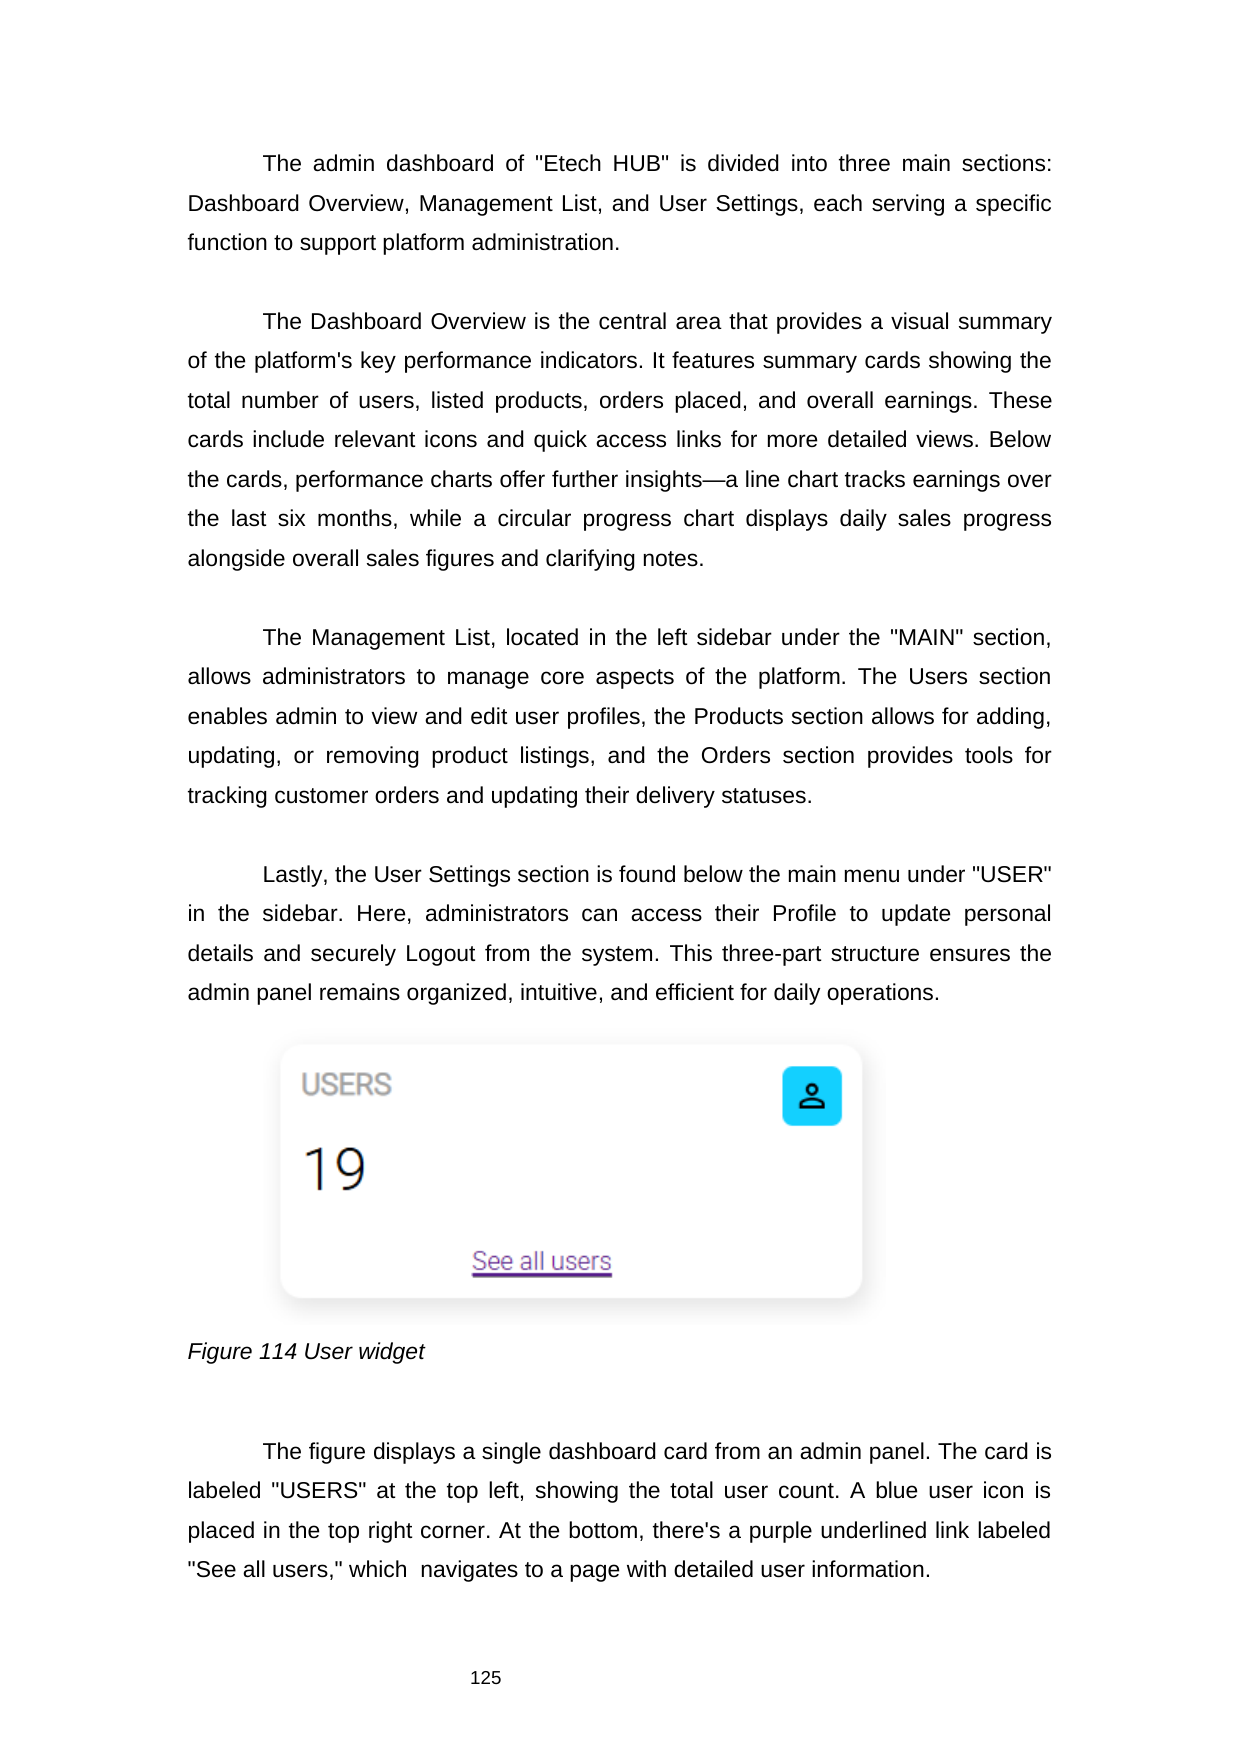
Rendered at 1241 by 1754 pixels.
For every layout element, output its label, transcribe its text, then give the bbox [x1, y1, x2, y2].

text Lastly, the User Settings section is found below the main menu under "USER" in the sidebar. Here, administrators can access their Profile to update personal details and securely Logout from the system. This three-part structure ensures the admin panel remains organized, intuitive, and efficient for daily operations. [187, 861, 1053, 1005]
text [187, 150, 1053, 255]
text The Management List, located in the left sidebar under the "MAIN" section, allows administrators to manage core aspects of the platform. The Users section enables admin to view and edit user profiles, the Products section allows for adding, updating, or removing product listings, and the Orders section provides tools for tracking customer orders and updating their delivery statuses. [187, 624, 1053, 808]
text Figure 114 User widget [187, 1338, 1053, 1364]
picture [262, 1018, 886, 1325]
text The figure displays a single dashboard card from an admin panel. The card is labeled "USERS" at the top left, showing the total user count. A blue user icon is placed in the top right corner. At the bottom, there's a purple underlined link labeled "See all users," which navigates to a page with detailed user information. [187, 1398, 1053, 1582]
text The Dashboard Overview is the central area that provides a visual summary of the platform's key performance indicators. It features summary cards showing the total number of users, listed products, orders placed, and overall earnings. These cards include relevant icons and quick access links for more detailed views. Below the cards, performance charts offer further insights—a line chart tracks earnings over the last six months, while a circular progress chart displays daily sales progress alongside overall sales figures and clarifying notes. [187, 308, 1053, 571]
